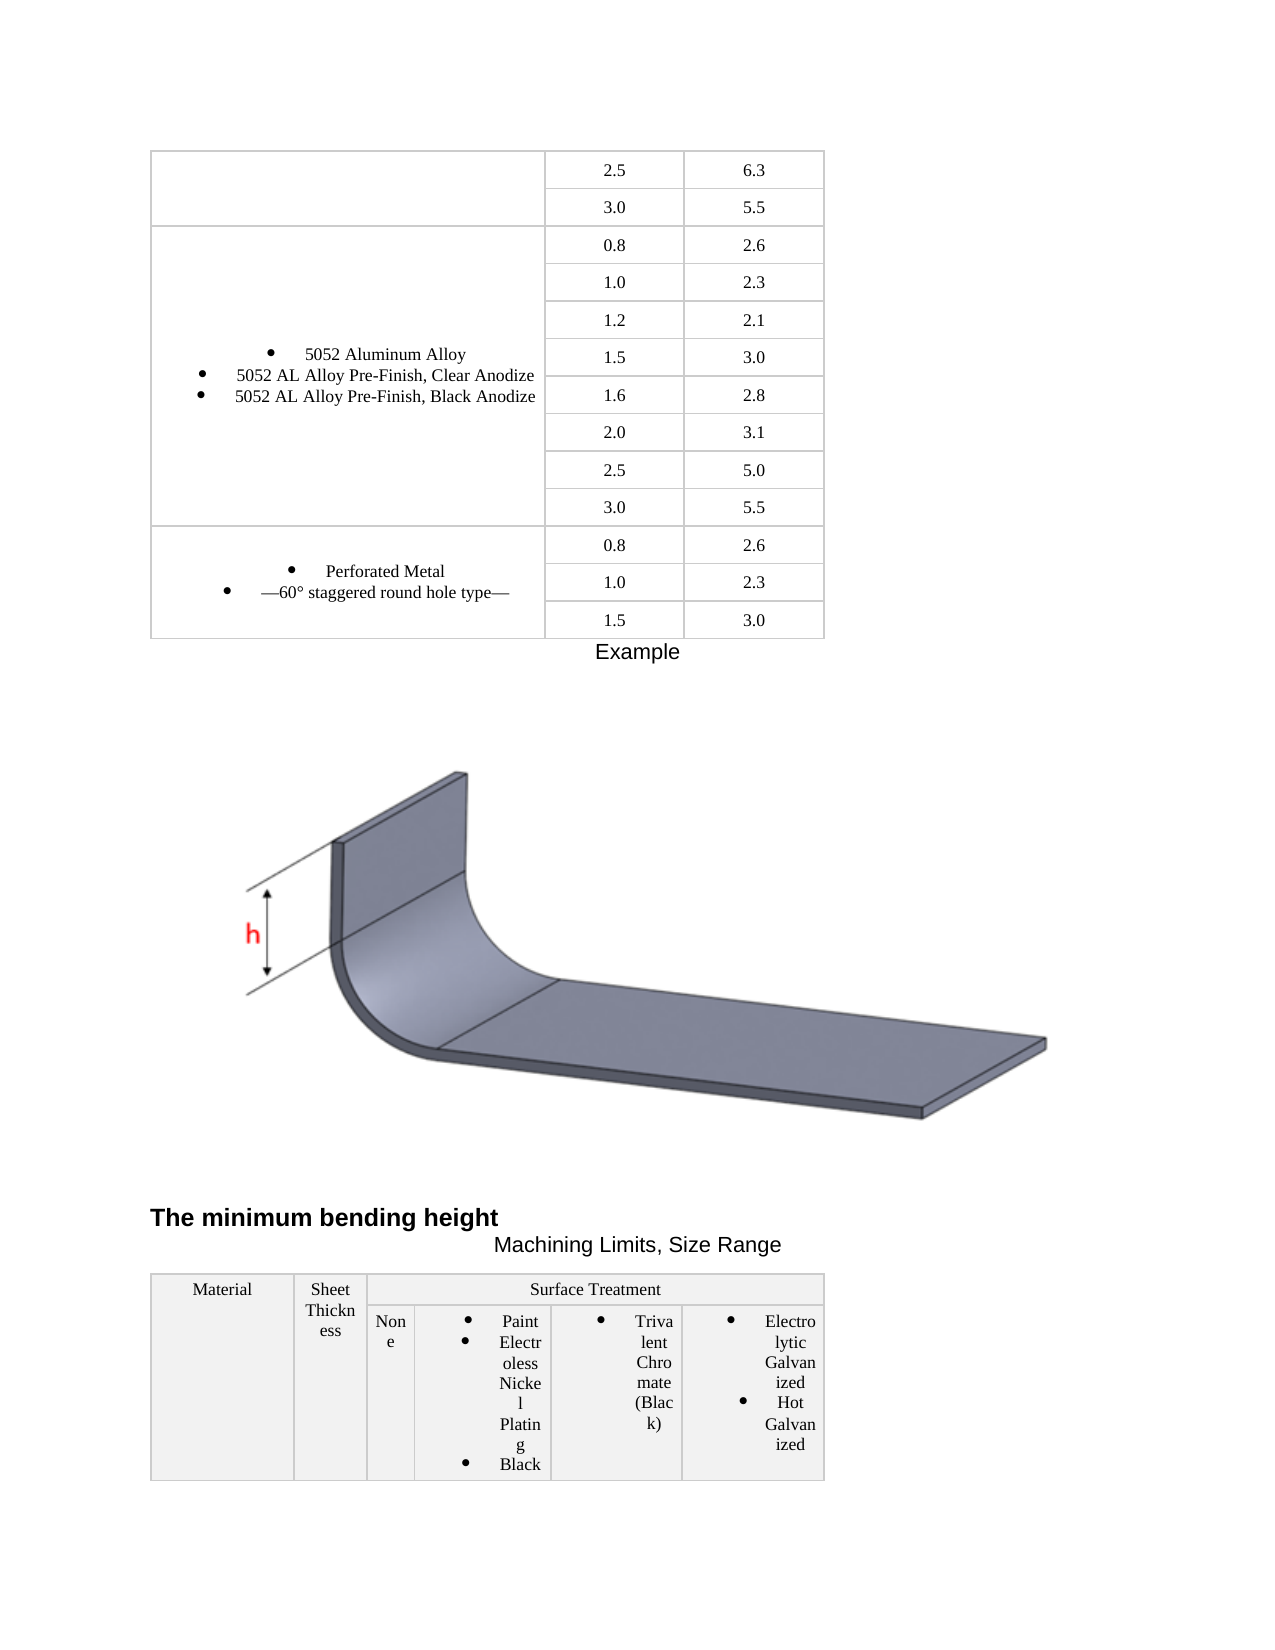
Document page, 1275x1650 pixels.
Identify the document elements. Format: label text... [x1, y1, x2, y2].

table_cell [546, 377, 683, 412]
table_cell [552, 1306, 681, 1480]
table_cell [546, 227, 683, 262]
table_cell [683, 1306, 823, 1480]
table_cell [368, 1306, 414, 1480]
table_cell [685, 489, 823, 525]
picture [218, 664, 1057, 1149]
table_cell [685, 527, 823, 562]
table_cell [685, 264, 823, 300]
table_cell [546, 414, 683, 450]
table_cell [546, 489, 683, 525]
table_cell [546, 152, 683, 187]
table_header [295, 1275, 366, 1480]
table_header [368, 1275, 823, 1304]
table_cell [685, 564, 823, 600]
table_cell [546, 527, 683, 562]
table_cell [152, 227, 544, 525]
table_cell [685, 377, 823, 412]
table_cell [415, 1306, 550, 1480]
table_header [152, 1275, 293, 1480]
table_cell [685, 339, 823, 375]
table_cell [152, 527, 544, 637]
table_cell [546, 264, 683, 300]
text Machining Limits, Size Range [150, 1232, 1125, 1257]
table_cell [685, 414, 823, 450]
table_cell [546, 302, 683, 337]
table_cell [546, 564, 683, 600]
text The minimum bending height [150, 1203, 1125, 1232]
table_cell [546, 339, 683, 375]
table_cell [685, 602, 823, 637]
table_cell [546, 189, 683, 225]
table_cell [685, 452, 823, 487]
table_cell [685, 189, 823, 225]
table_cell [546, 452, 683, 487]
text Example [150, 639, 1125, 664]
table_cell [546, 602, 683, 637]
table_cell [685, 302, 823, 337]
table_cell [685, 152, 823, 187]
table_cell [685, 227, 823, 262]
